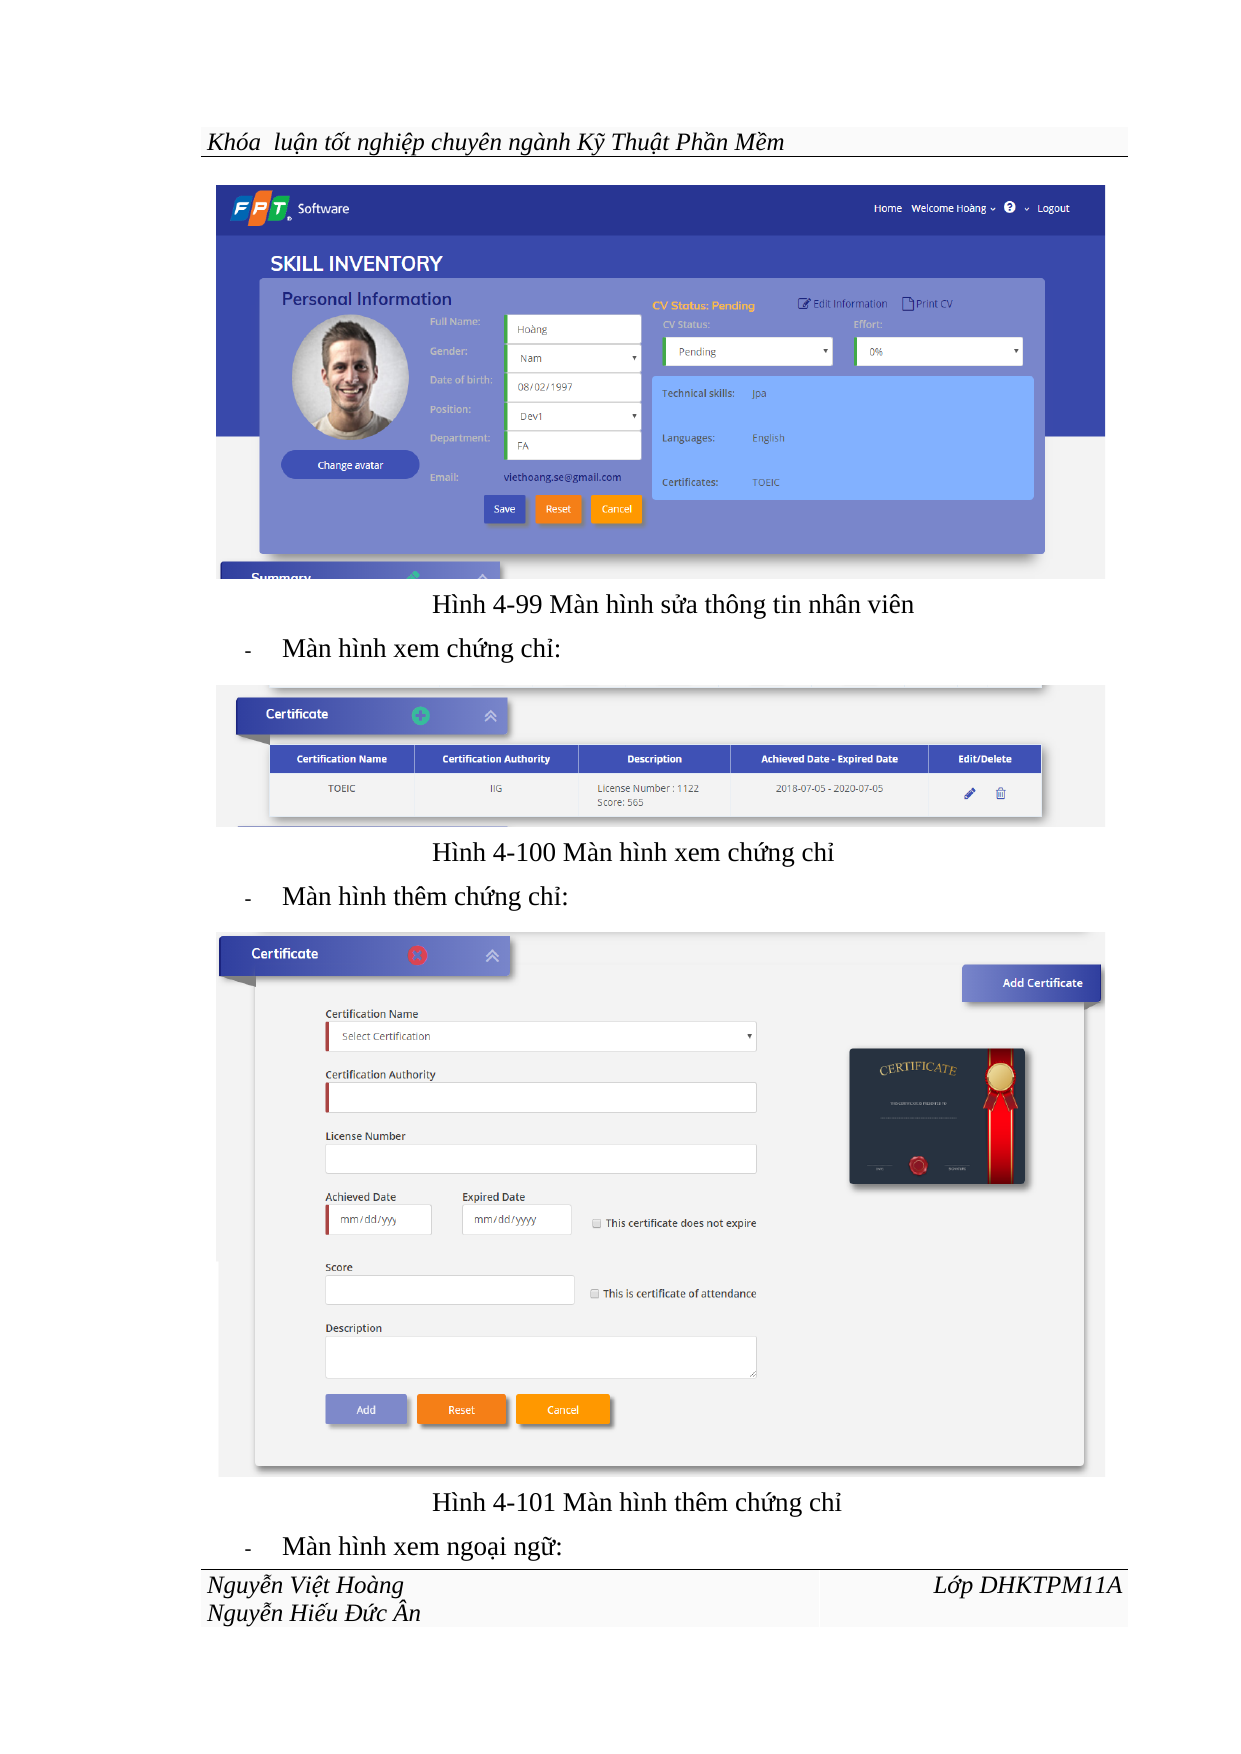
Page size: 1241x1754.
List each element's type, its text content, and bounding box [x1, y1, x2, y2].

picture [216, 685, 1106, 827]
picture [216, 932, 1106, 1477]
list Màn hình thêm chứng chỉ: [244, 880, 1122, 911]
list Màn hình xem ngoại ngữ: [244, 1529, 1122, 1561]
list Màn hình xem chứng chỉ: [244, 632, 1122, 663]
picture [216, 185, 1106, 579]
